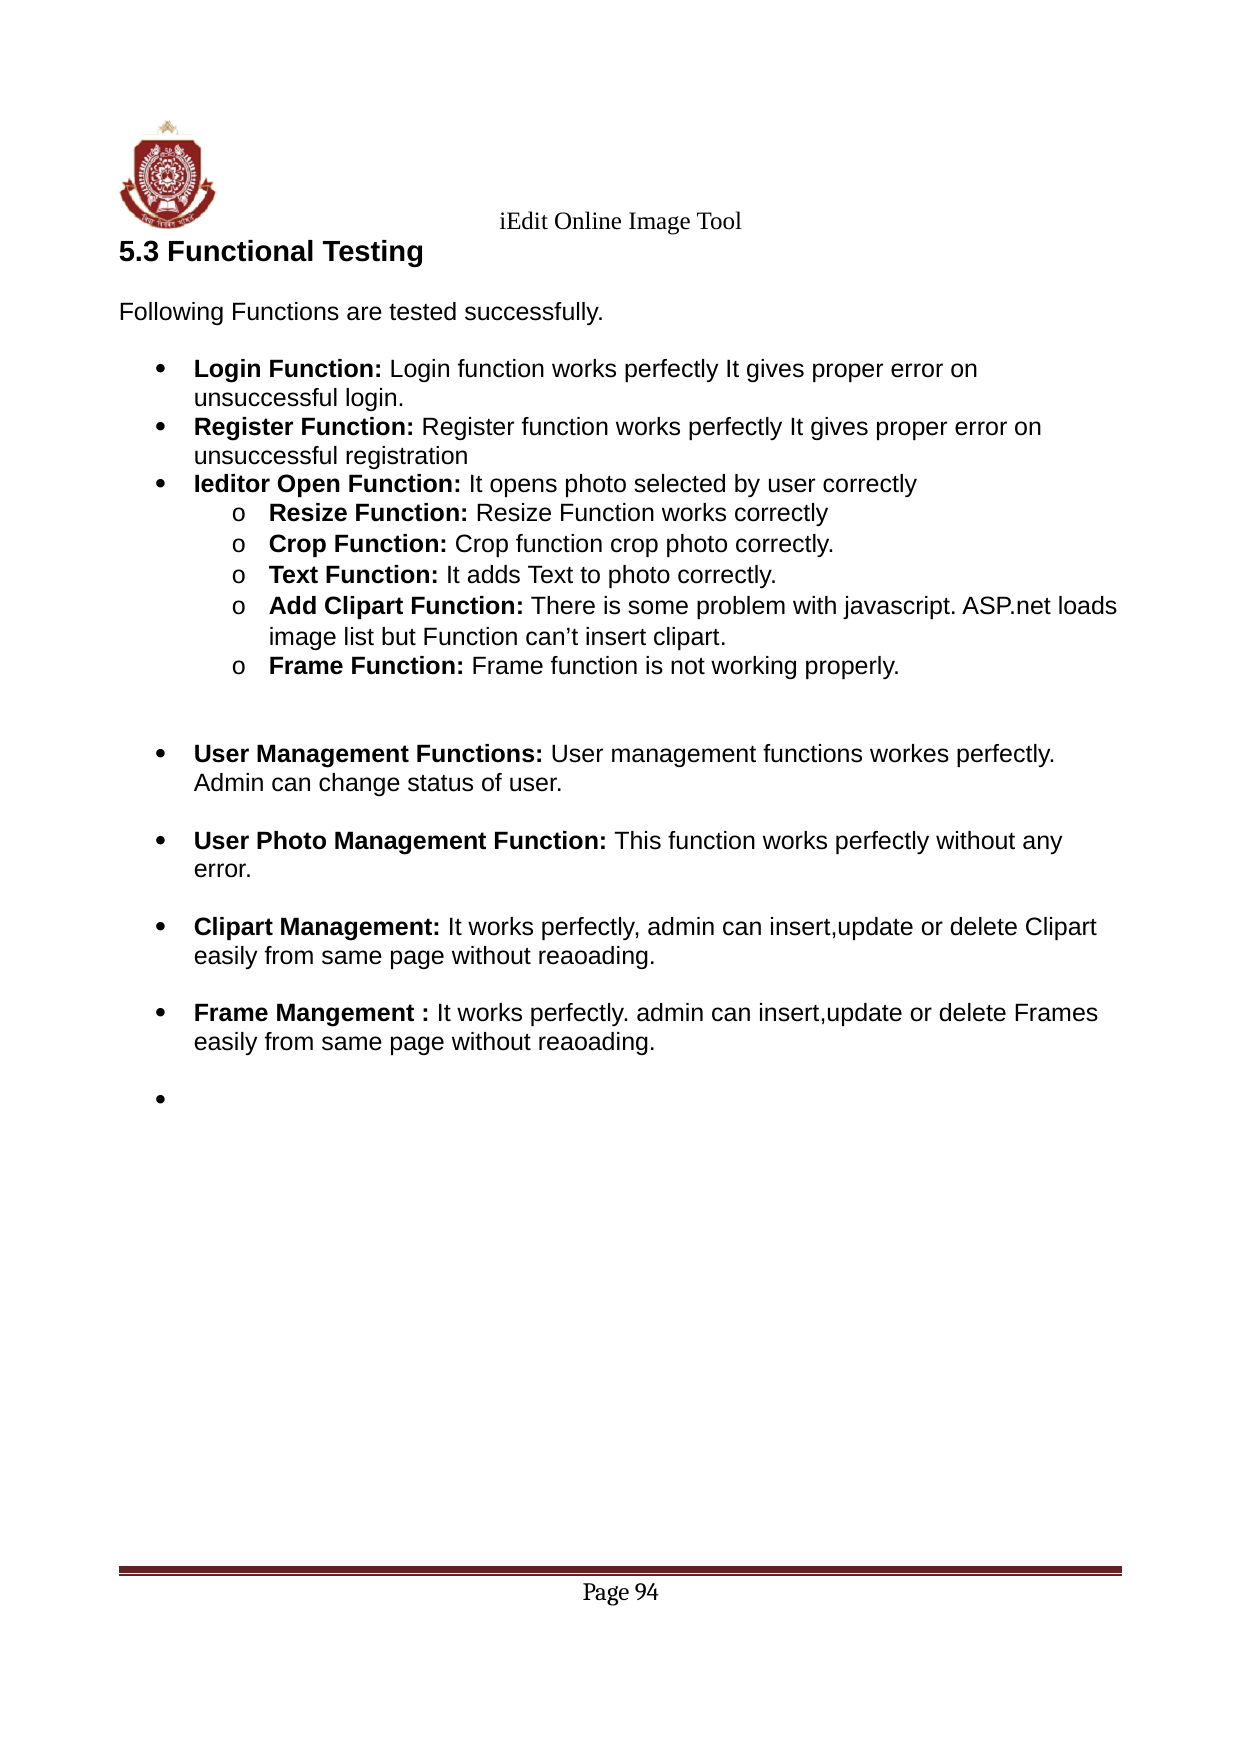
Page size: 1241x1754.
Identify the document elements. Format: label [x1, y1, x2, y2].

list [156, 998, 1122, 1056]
picture [118, 118, 224, 229]
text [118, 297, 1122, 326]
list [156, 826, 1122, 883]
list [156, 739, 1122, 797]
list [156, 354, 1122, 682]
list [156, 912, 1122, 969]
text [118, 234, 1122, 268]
